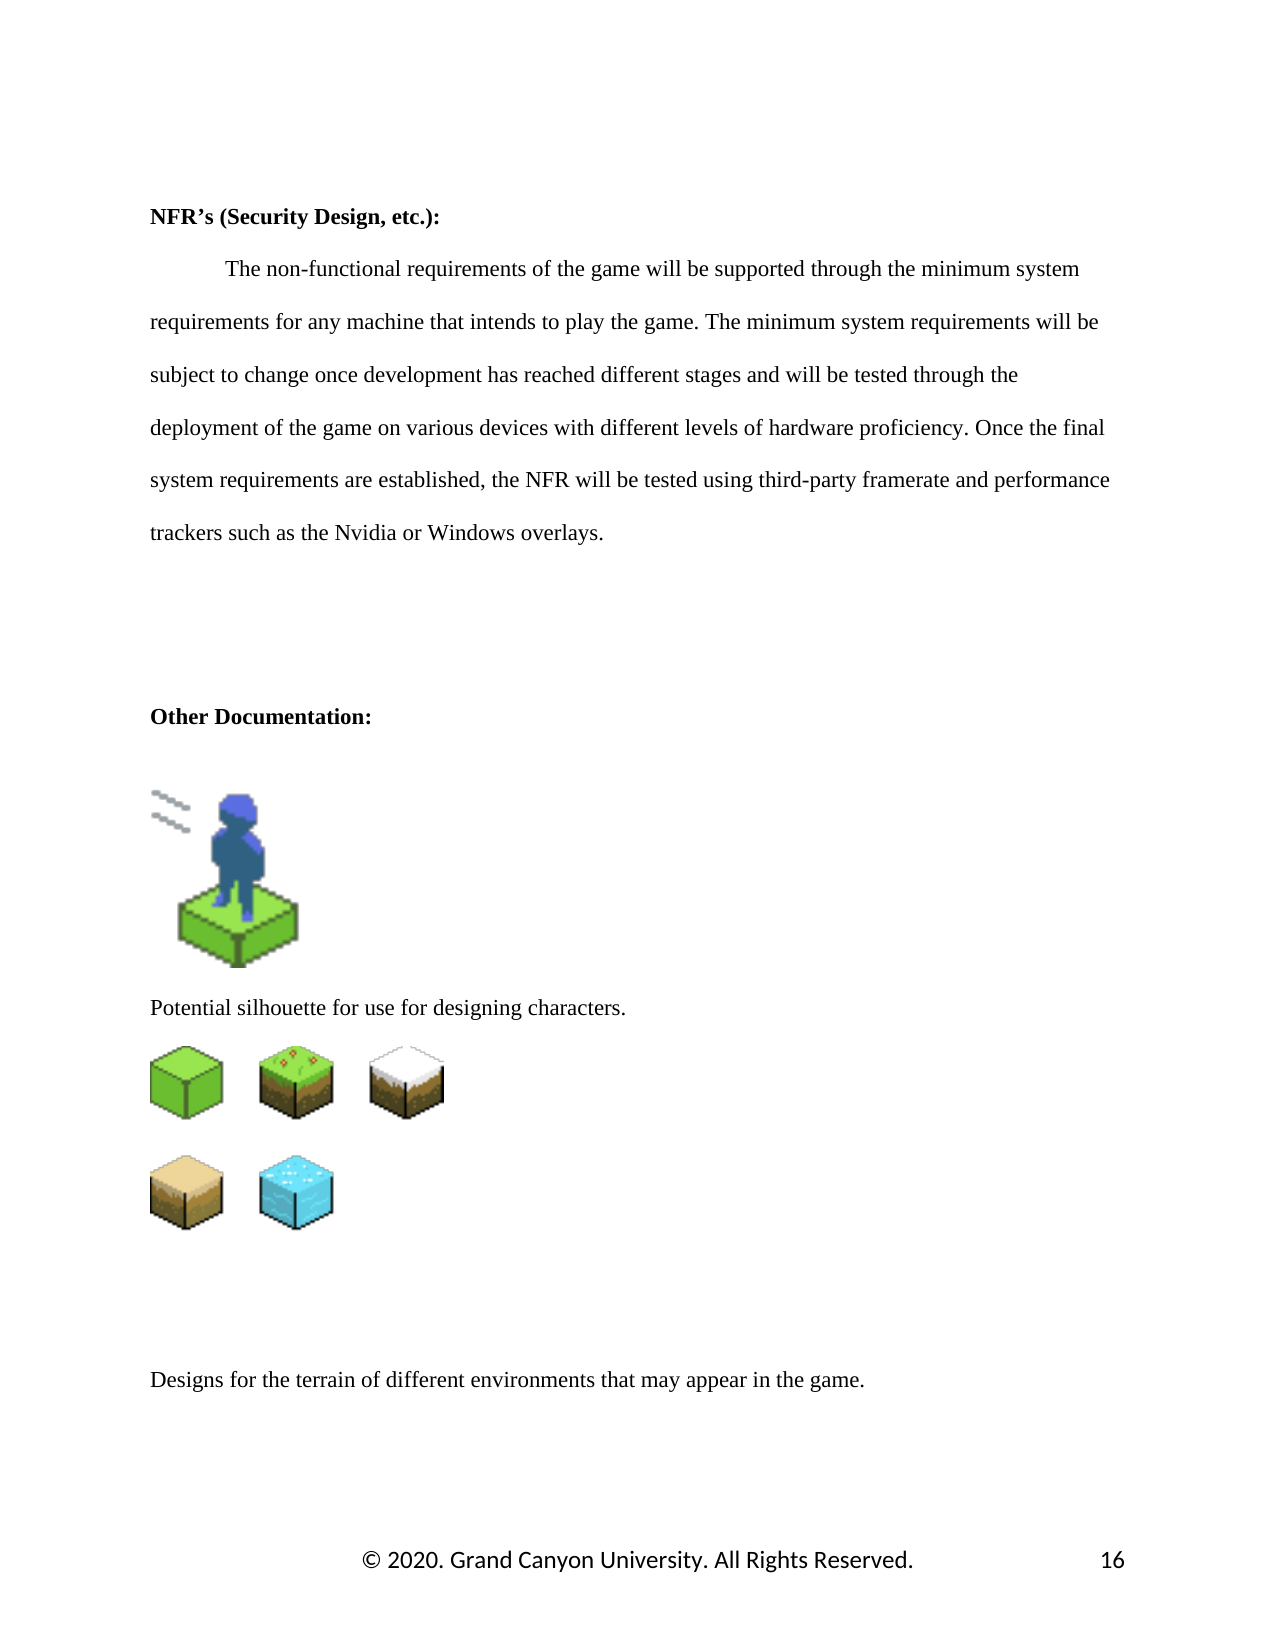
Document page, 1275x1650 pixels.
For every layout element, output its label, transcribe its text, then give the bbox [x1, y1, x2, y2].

text Designs for the terrain of different environments that may appear in the game. [150, 1366, 1125, 1393]
text NFR’s (Security Design, etc.): [150, 203, 1125, 229]
text Potential silhouette for use for designing characters. [150, 994, 1125, 1020]
text The non-functional requirements of the game will be supported through the minimum system requirements for any machine that intends to play the game. The minimum system requirements will be subject to change once development has reached different stages and will be tested through the deployment of the game on various devices with different levels of hardware proficiency. Once the final system requirements are established, the NFR will be tested using third-party framerate and performance trackers such as the Nvidia or Windows overlays. [150, 255, 1125, 545]
picture [150, 1046, 444, 1341]
text Other Documentation: [150, 703, 1125, 730]
picture [150, 729, 329, 968]
